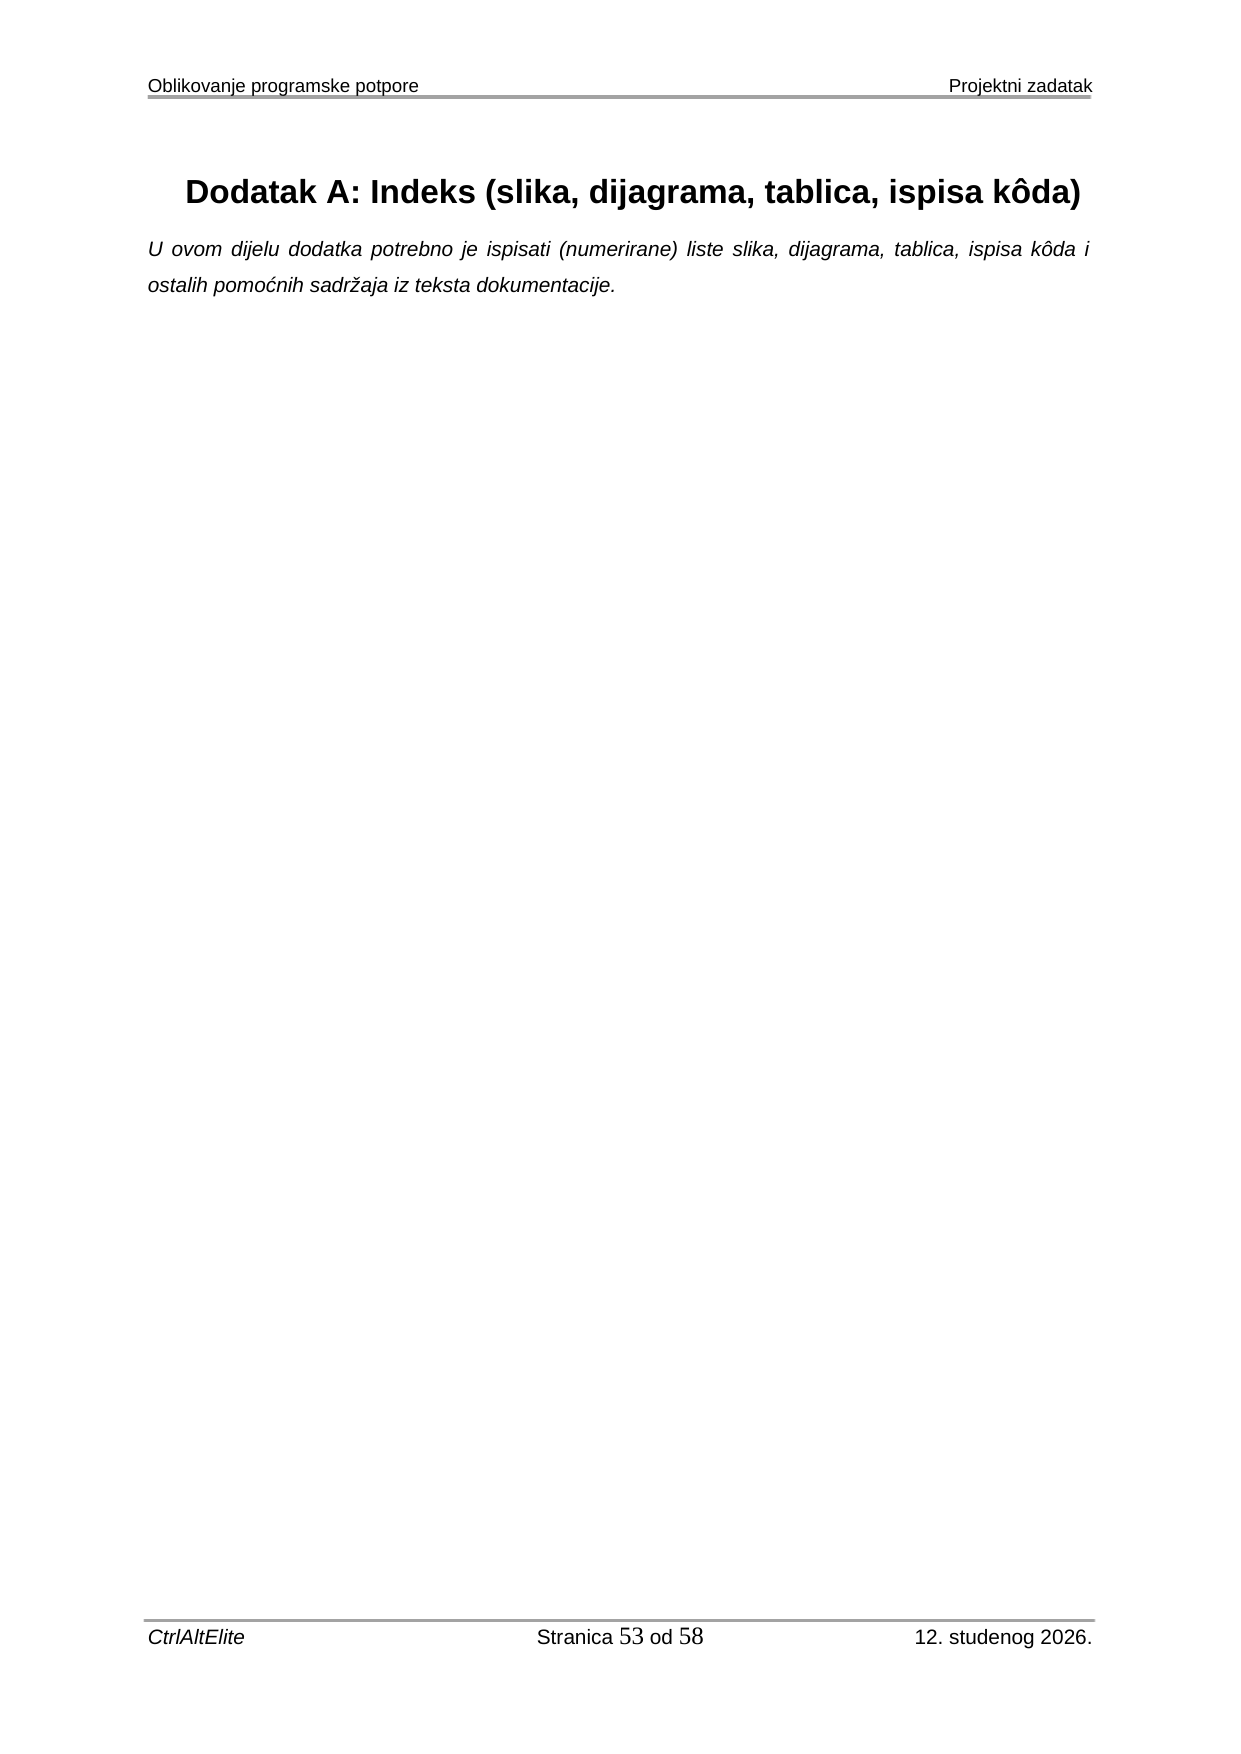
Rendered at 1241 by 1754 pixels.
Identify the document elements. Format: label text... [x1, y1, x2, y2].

text U ovom dijelu dodatka potrebno je ispisati (numerirane) liste slika, dijagrama, tablica, ispisa kôda i ostalih pomoćnih sadržaja iz teksta dokumentacije. [148, 236, 1093, 296]
picture [147, 95, 1092, 99]
subtitle Dodatak A: Indeks (slika, dijagrama, tablica, ispisa kôda) [185, 173, 1093, 211]
